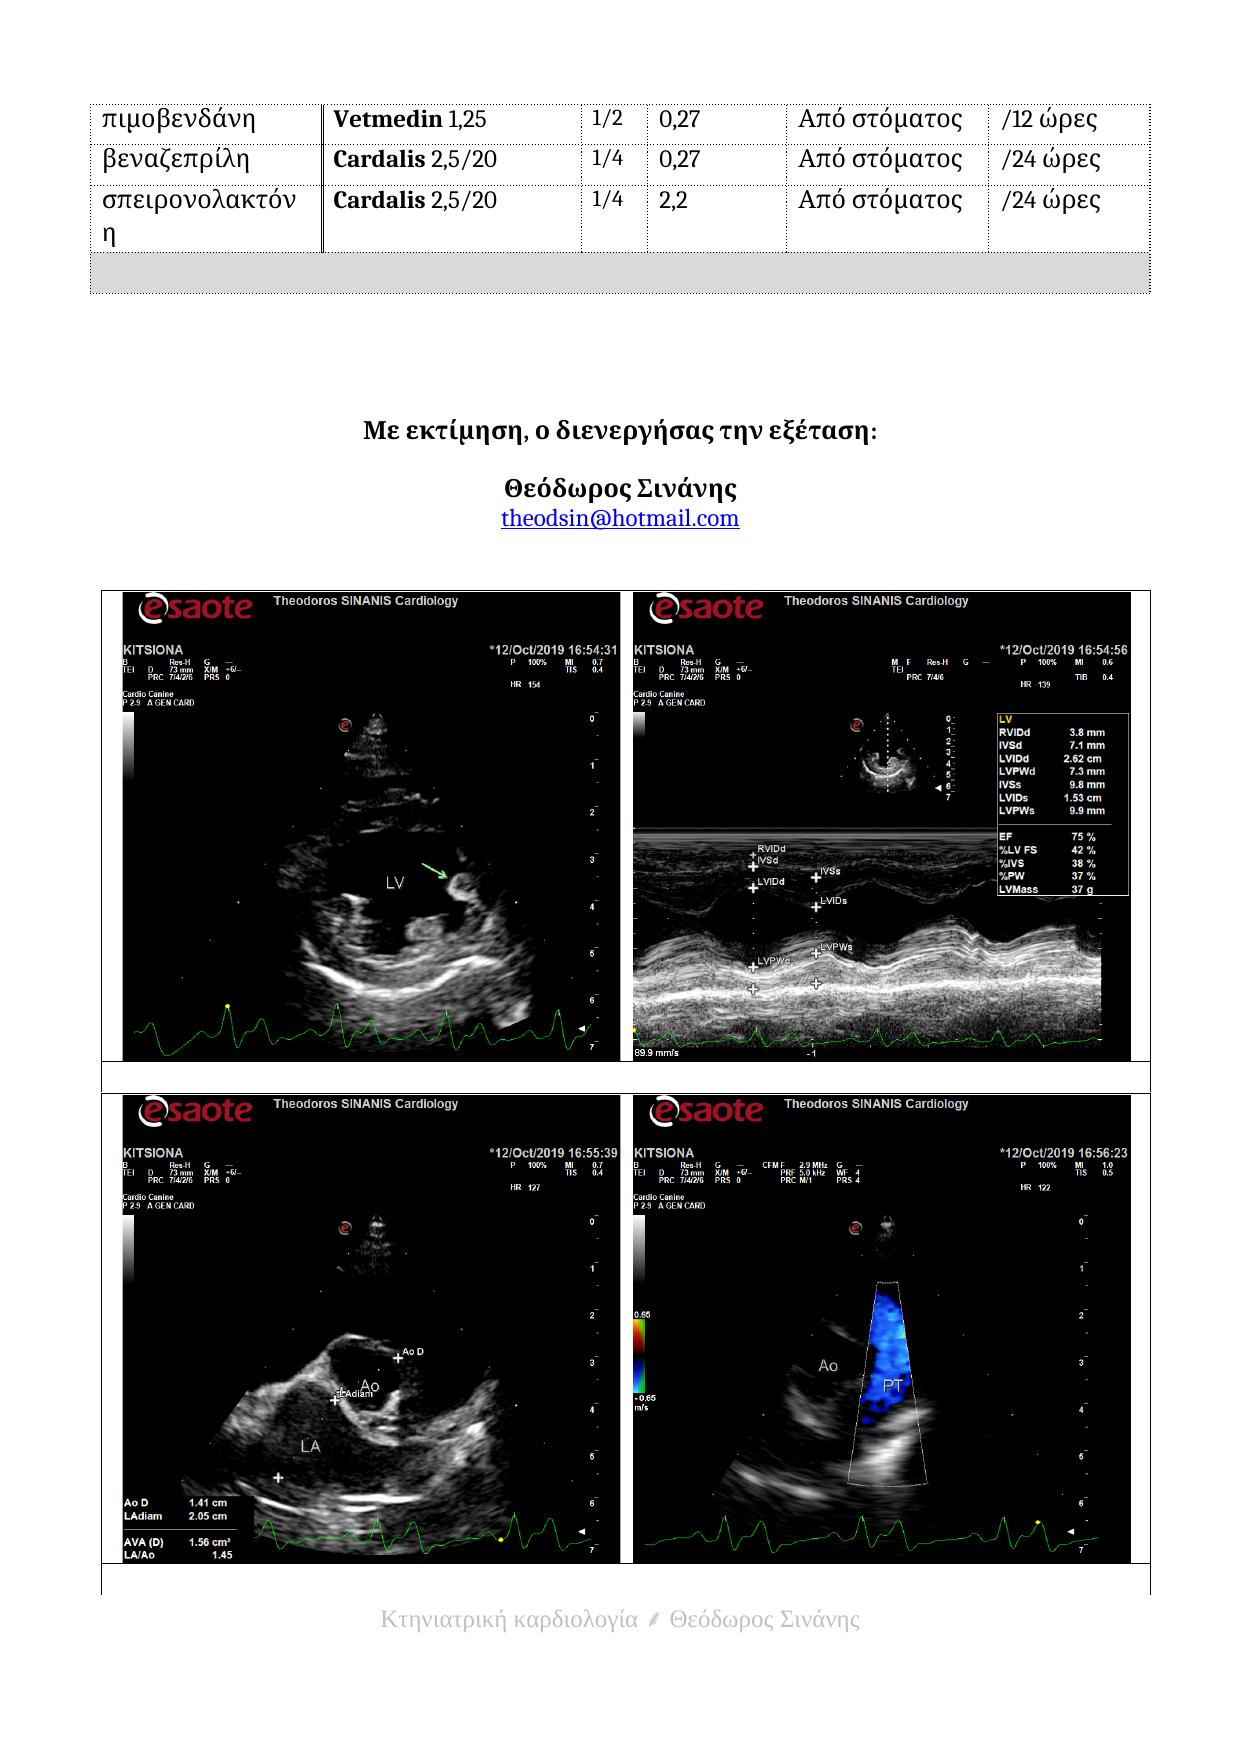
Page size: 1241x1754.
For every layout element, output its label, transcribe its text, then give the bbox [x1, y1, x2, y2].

table_cell Cardalis 2,5/20 [324, 144, 581, 185]
table_cell 0,27 [648, 144, 787, 185]
table_cell βεναζεπρίλη [90, 144, 321, 185]
picture [122, 1095, 621, 1563]
table_cell Cardalis 2,5/20 [324, 185, 581, 252]
table_cell 1/4 [581, 185, 648, 252]
table_cell Από στόματος [787, 104, 989, 144]
table_cell [90, 252, 1150, 293]
table_cell Από στόματος [787, 144, 989, 185]
picture [122, 592, 621, 1061]
text Θεόδωρος Σινάνης [148, 475, 1092, 503]
text Με εκτίμηση, ο διενεργήσας την εξέταση: [148, 417, 1092, 446]
table_cell 1/2 [581, 104, 648, 144]
table_cell Από στόματος [787, 185, 989, 252]
table_cell πιμοβενδάνη [90, 104, 321, 144]
table_cell /12 ώρες [989, 104, 1150, 144]
table_cell σπειρονολακτόνη [90, 185, 321, 252]
table_cell 2,2 [648, 185, 787, 252]
table_cell 0,27 [648, 104, 787, 144]
table_cell /24 ώρες [989, 144, 1150, 185]
table_cell Vetmedin 1,25 [324, 104, 581, 144]
text theodsin@hotmail.com [148, 503, 1092, 532]
table_cell /24 ώρες [989, 185, 1150, 252]
picture [633, 1095, 1131, 1563]
table_cell 1/4 [581, 144, 648, 185]
picture [633, 592, 1131, 1061]
